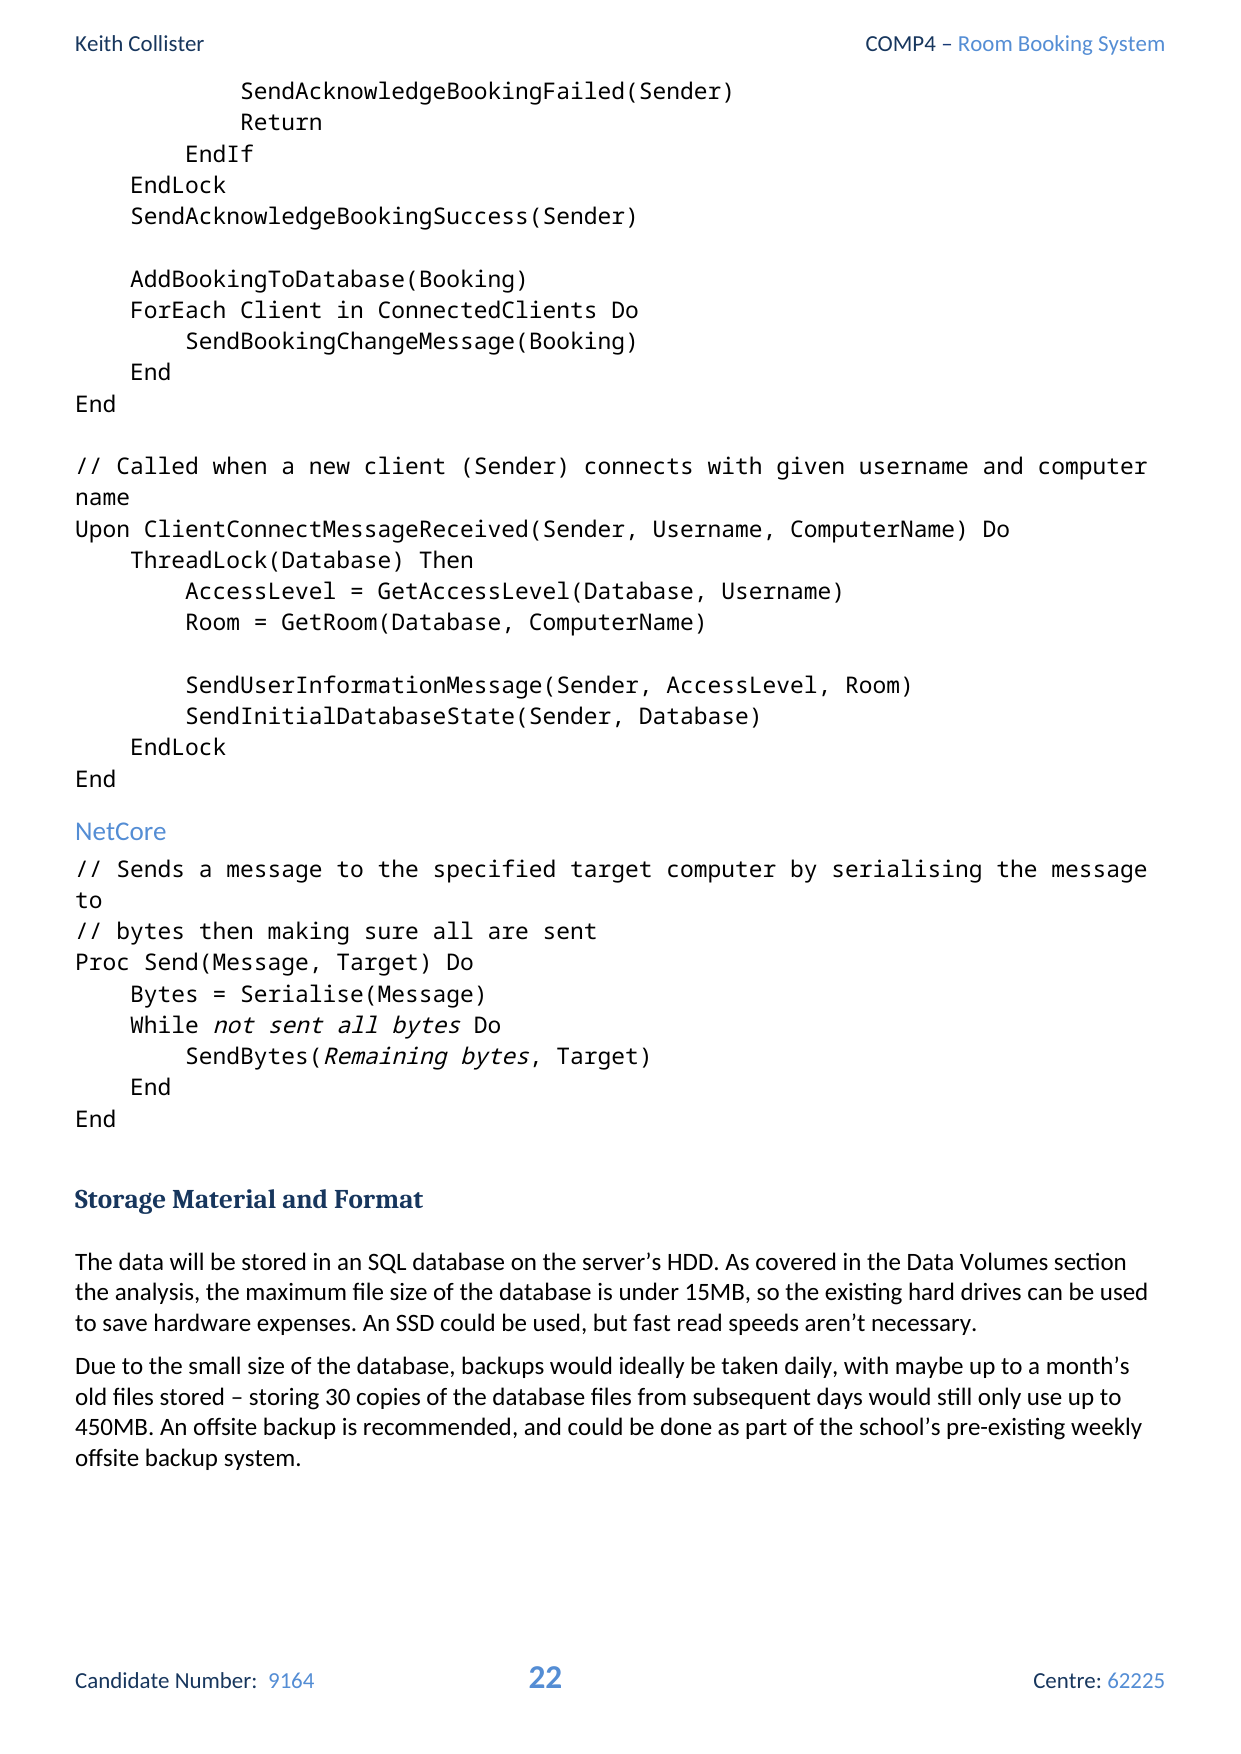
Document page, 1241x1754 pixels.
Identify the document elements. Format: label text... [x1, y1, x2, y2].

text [75, 75, 1165, 794]
text Due to the small size of the database, backups would ideally be taken daily, with maybe up to a month’s old files stored – storing 30 copies of the database files from subsequent days would still only use up to 450MB. An offsite backup is recommended, and could be done as part of the school’s pre-existing weekly offsite backup system. [75, 1350, 1165, 1472]
text The data will be stored in an SQL database on the server’s HDD. As covered in the Data Volumes section the analysis, the maximum file size of the database is under 15MB, so the existing hard drives can be used to save hardware expenses. An SSD could be used, but fast read speeds aren’t necessary. [75, 1246, 1165, 1338]
text // Sends a message to the specified target computer by serialising the message to // bytes then making sure all are sent Proc Send(Message, Target) Do Bytes = Serialise(Message) While not sent all bytes Do SendBytes(Remaining bytes, Target) End End [75, 852, 1165, 1134]
subtitle Storage Material and Format [75, 1184, 1165, 1215]
subtitle NetCore [75, 814, 1165, 848]
